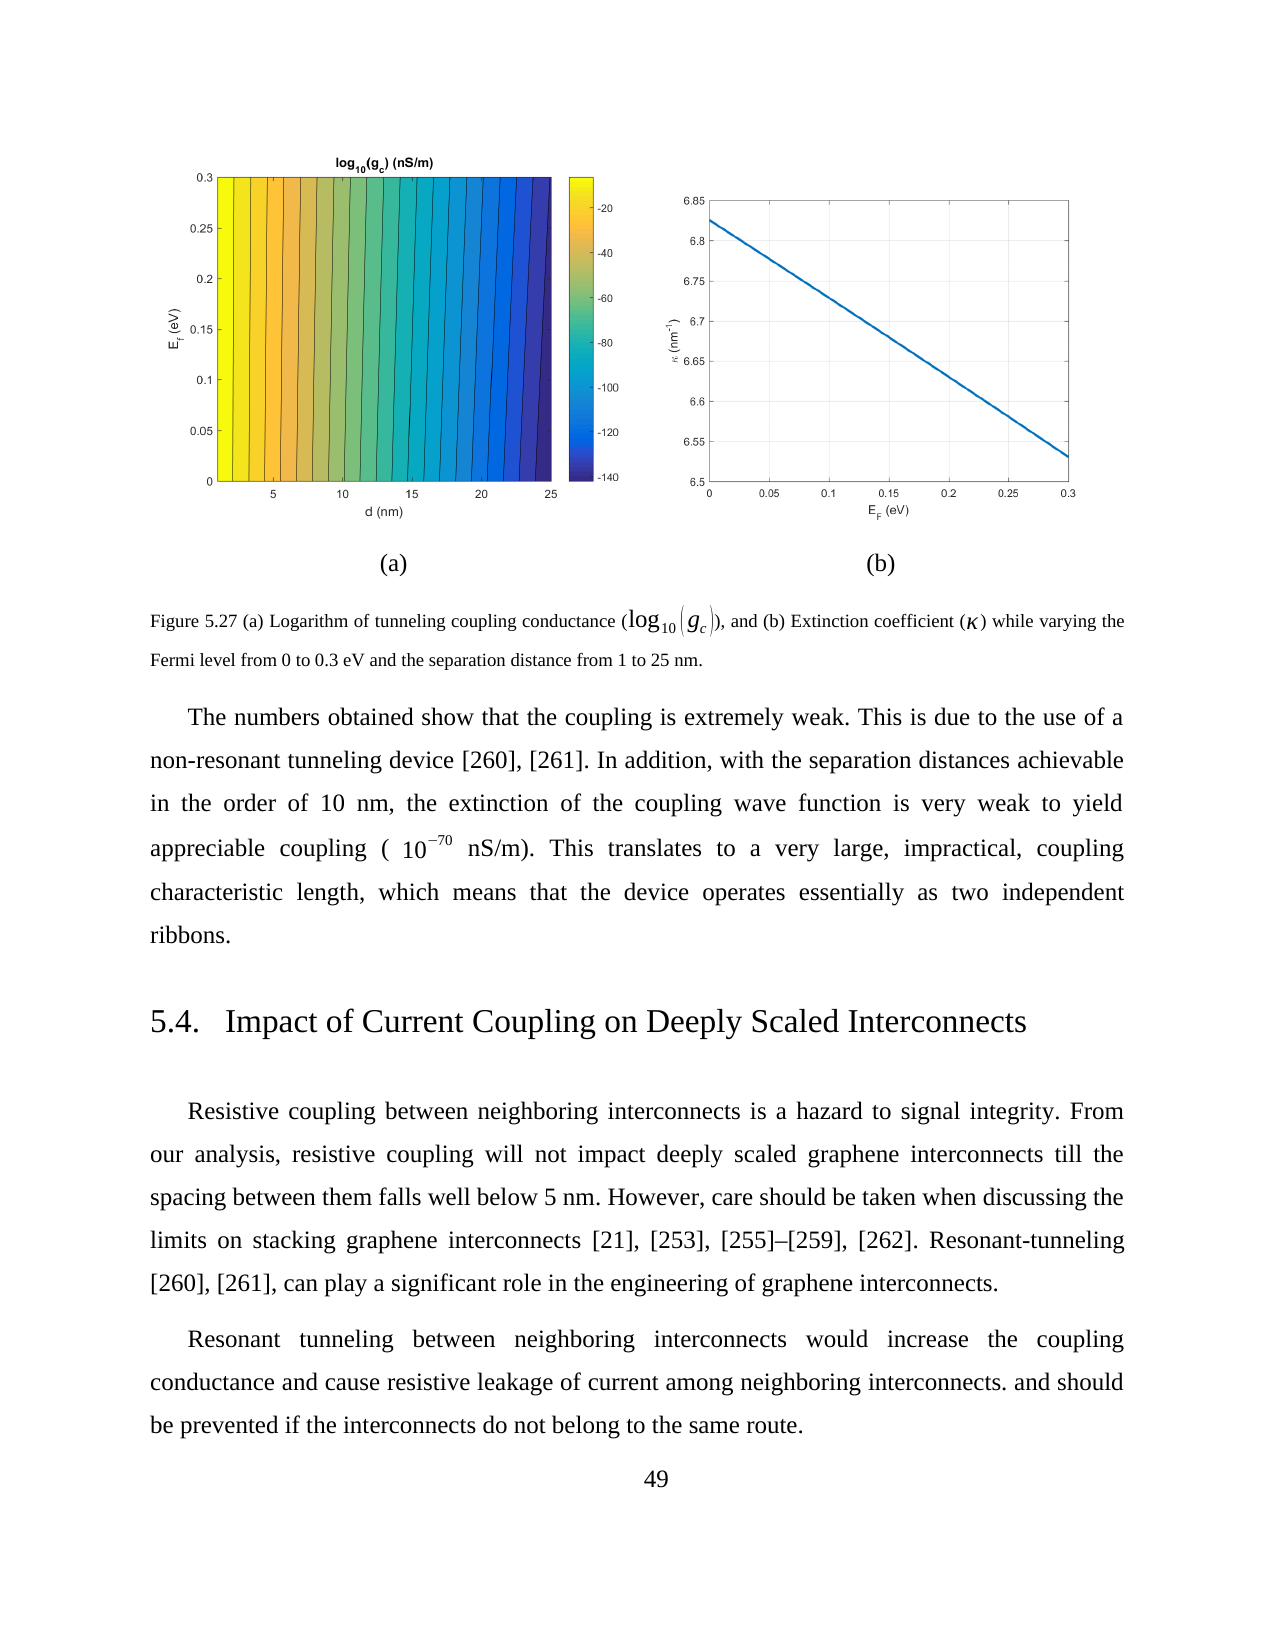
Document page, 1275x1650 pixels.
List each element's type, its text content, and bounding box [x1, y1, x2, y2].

text The numbers obtained show that the coupling is extremely weak. This is due to the use of a non-resonant tunneling device [260], [261]. In addition, with the separation distances achievable in the order of 10 nm, the extinction of the coupling wave function is very weak to yield appreciable coupling ( nS/m). This translates to a very large, impractical, coupling characteristic length, which means that the device operates essentially as two independent ribbons. [150, 702, 1125, 949]
subtitle Impact of Current Coupling on Deeply Scaled Interconnects [150, 1001, 1125, 1039]
table_header (b) [637, 150, 1124, 604]
picture [161, 150, 626, 522]
picture [649, 174, 1112, 522]
text Resonant tunneling between neighboring interconnects would increase the coupling conductance and cause resistive leakage of current among neighboring interconnects. and should be prevented if the interconnects do not belong to the same route. [150, 1324, 1125, 1439]
table_header (a) [150, 150, 637, 604]
text Resistive coupling between neighboring interconnects is a hazard to signal integrity. From our analysis, resistive coupling will not impact deeply scaled graphene interconnects till the spacing between them falls well below 5 nm. However, care should be taken when discussing the limits on stacking graphene interconnects [21], [253], [255]–[259], [262]. Resonant-tunneling [260], [261], can play a significant role in the engineering of graphene interconnects. [150, 1096, 1125, 1297]
